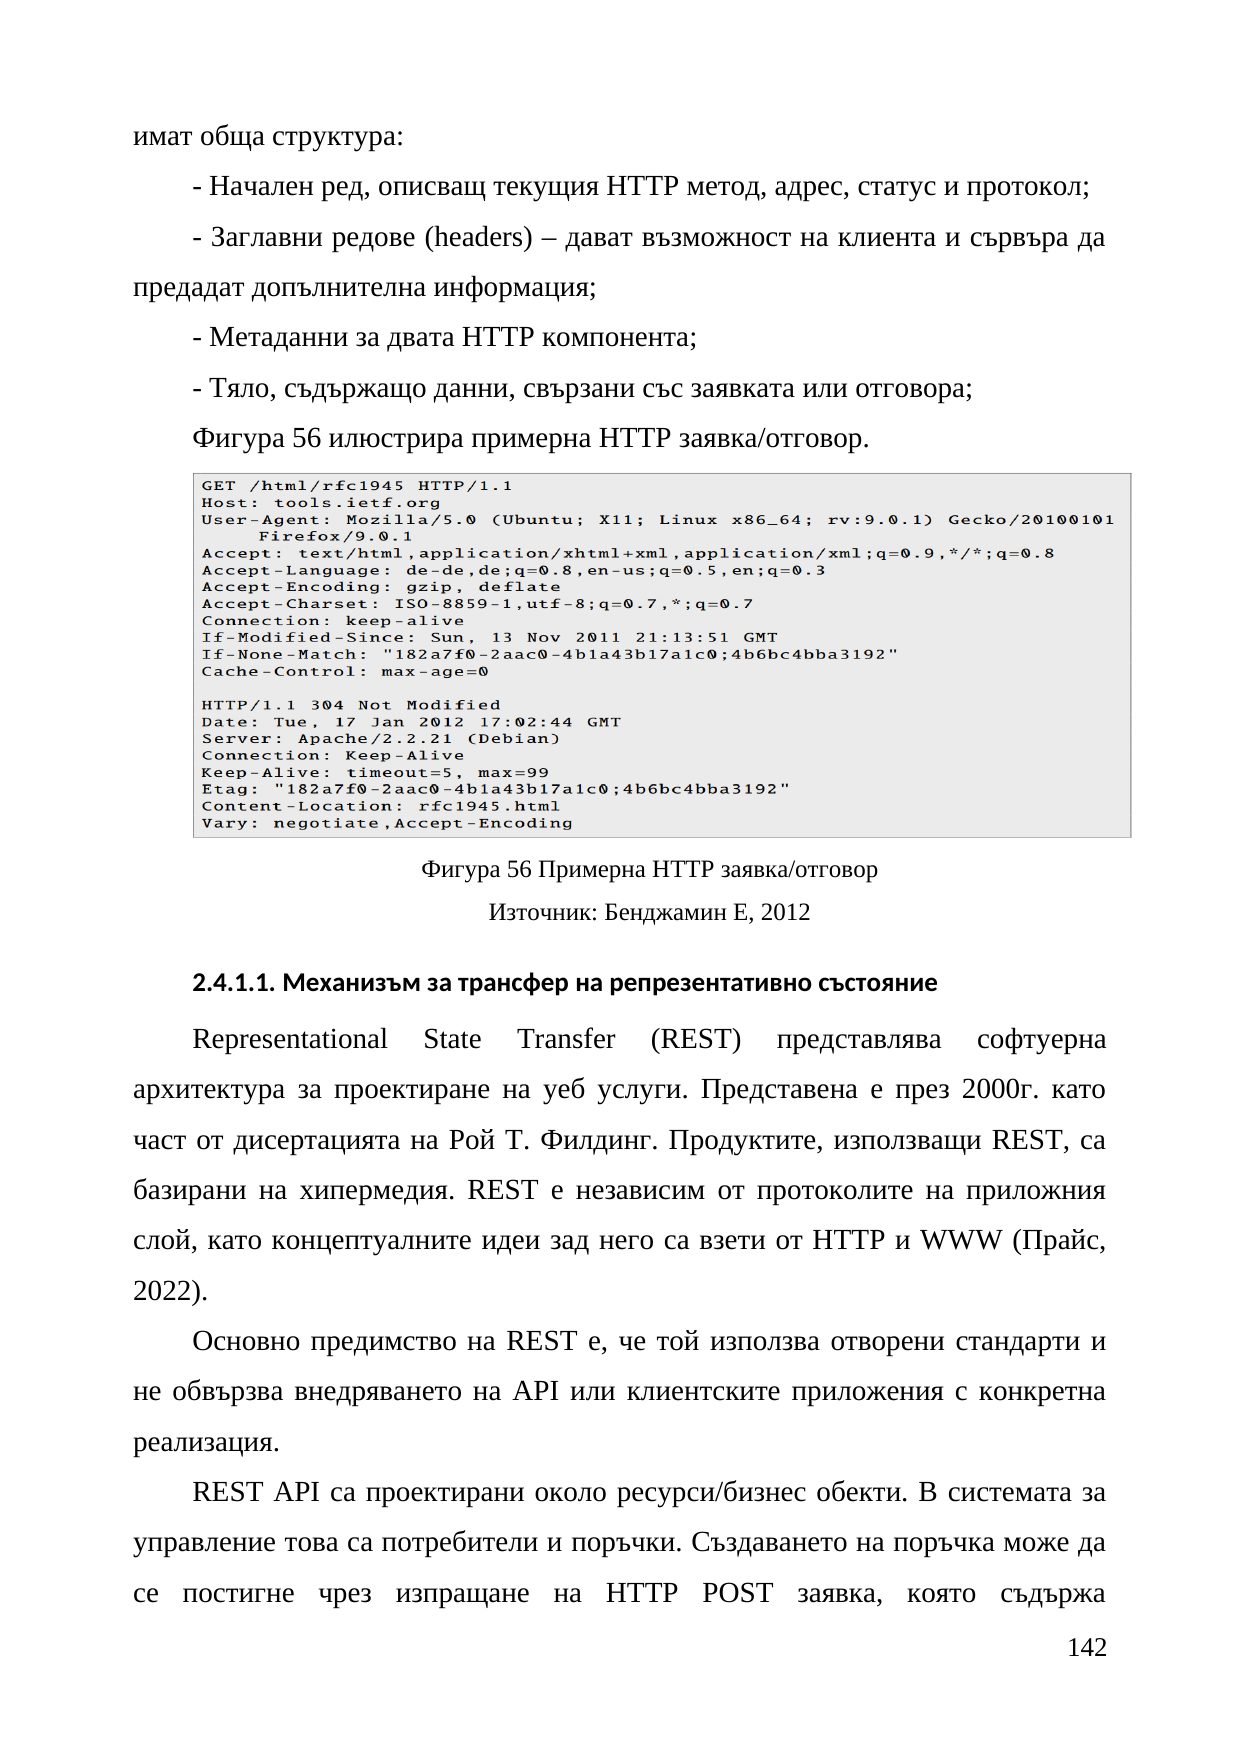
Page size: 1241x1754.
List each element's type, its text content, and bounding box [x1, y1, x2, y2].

text - Заглавни редове (headers) – дават възможност на клиента и сървъра да предадат допълнителна информация; [133, 219, 1107, 303]
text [133, 1474, 1107, 1608]
text Основно предимство на REST е, че той използва отворени стандарти и не обвързва внедряването на API или клиентските приложения с конкретна реализация. [133, 1323, 1107, 1457]
text - Начален ред, описващ текущия HTTP метод, адрес, статус и протокол; [133, 168, 1107, 202]
text - Метаданни за двата HTTP компонента; [133, 319, 1107, 353]
text Representational State Transfer (REST) представлява софтуерна архитектура за проектиране на уеб услуги. Представена е през 2000г. като част от дисертацията на Рой Т. Филдинг. Продуктите, използващи REST, са базирани на хипермедия. REST е независим от протоколите на приложния слой, като концептуалните идеи зад него са взети от HTTP и WWW (Прайс, 2022). [133, 1021, 1107, 1306]
text - Тяло, съдържащо данни, свързани със заявката или отговора; [133, 370, 1107, 403]
text Фигура 56 илюстрира примерна HTTP заявка/отговор. [133, 420, 1107, 453]
text Фигура 56 Примерна HTTP заявка/отговор [133, 854, 1107, 883]
picture [192, 470, 1133, 838]
subtitle 2.4.1.1. Механизъм за трансфер на репрезентативно състояние [133, 966, 1107, 998]
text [133, 118, 1107, 152]
text Източник: Бенджамин Е, 2012 [133, 897, 1107, 926]
